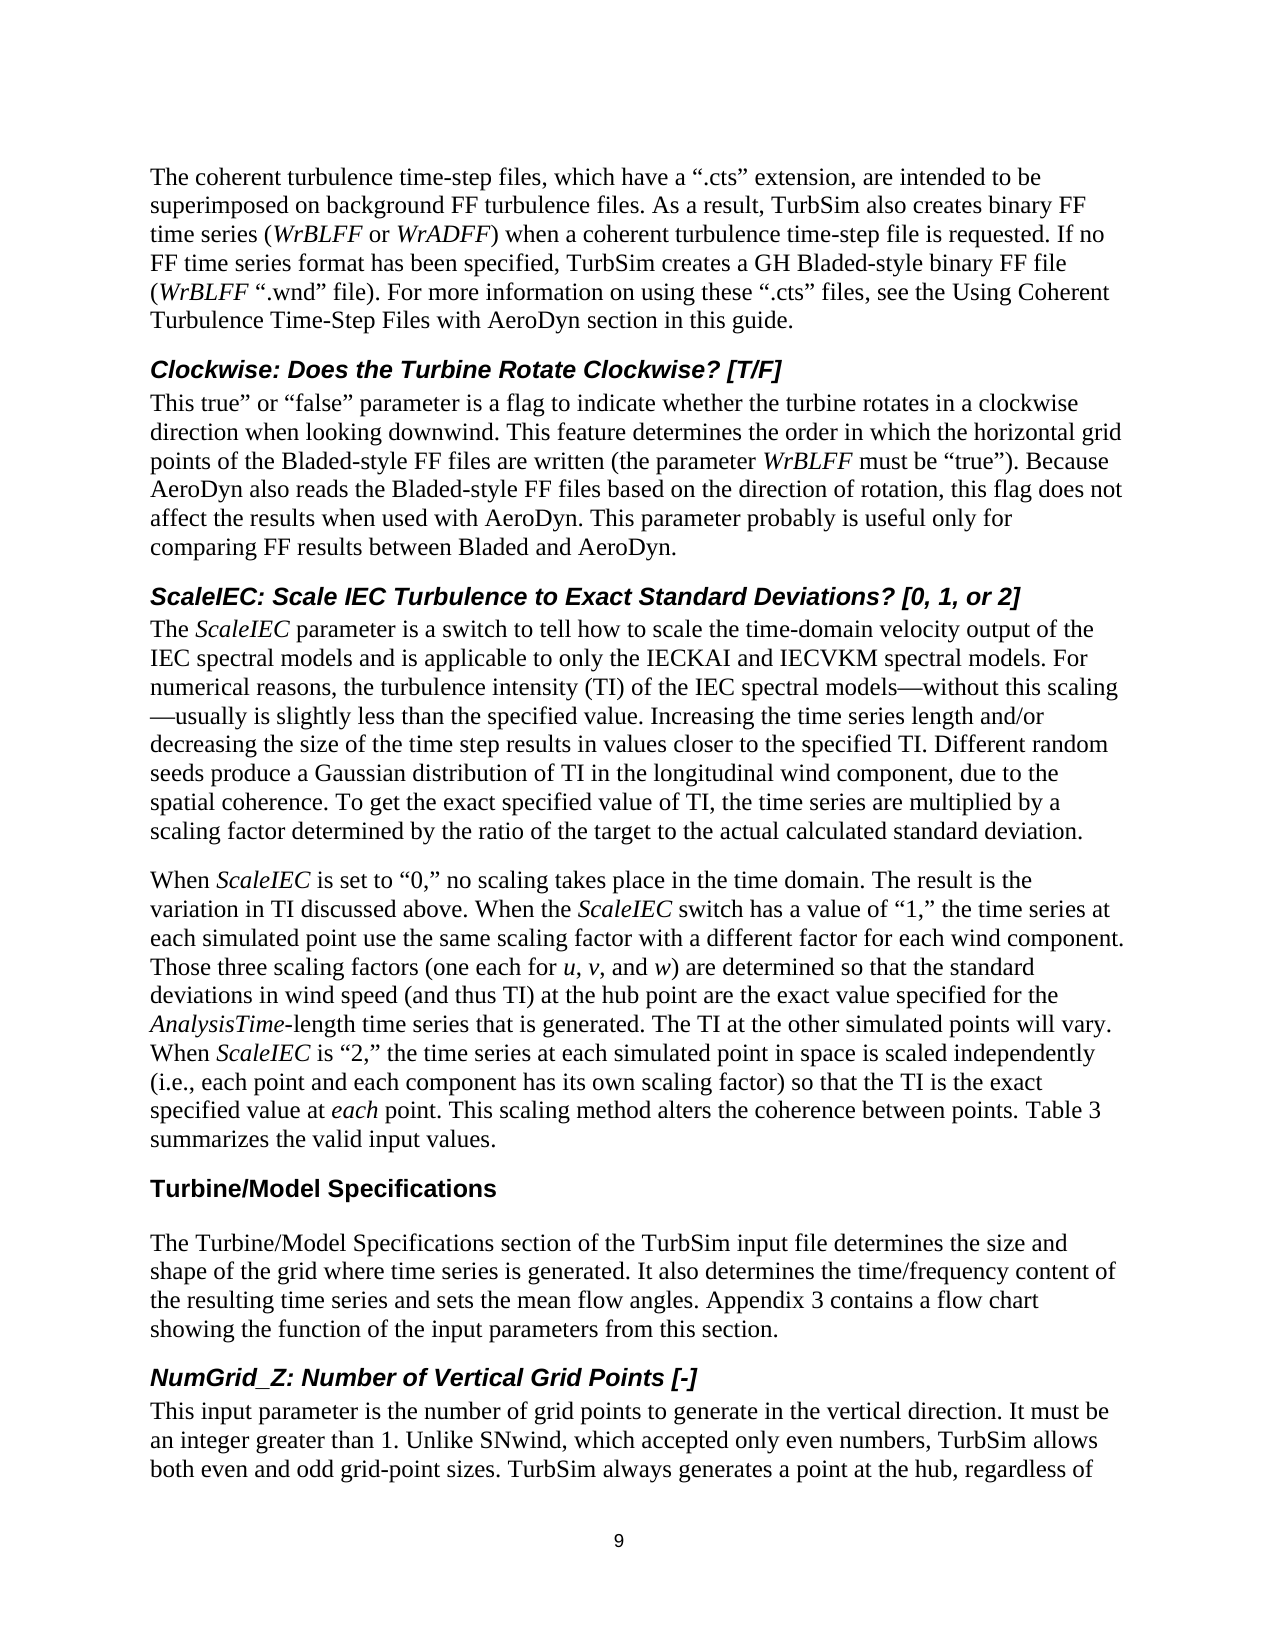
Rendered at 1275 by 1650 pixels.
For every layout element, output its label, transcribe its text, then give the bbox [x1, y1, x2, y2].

text The Turbine/Model Specifications section of the TurbSim input file determines the size and shape of the grid where time series is generated. It also determines the time/frequency content of the resulting time series and sets the mean flow angles. Appendix C contains a flow chart showing the function of the input parameters from this section. [150, 1228, 1125, 1343]
text NumGrid_Z: Number of Vertical Grid Points [-] [150, 1363, 1125, 1392]
text When ScaleIEC is set to “0,” no scaling takes place in the time domain. The result is the variation in TI discussed above. When the ScaleIEC switch has a value of “1,” the time series at each simulated point use the same scaling factor with a different factor for each wind component. Those three scaling factors (one each for u, v, and w) are determined so that the standard deviations in wind speed (and thus TI) at the hub point are the exact value specified for the AnalysisTime-length time series that is generated. The TI at the other simulated points will vary. When ScaleIEC is “2,” the time series at each simulated point in space is scaled independently (i.e., each point and each component has its own scaling factor) so that the TI is the exact specified value at each point. This scaling method alters the coherence between points. Table 3 summarizes the valid input values. [150, 865, 1125, 1153]
text This true” or “false” parameter is a flag to indicate whether the turbine rotates in a clockwise direction when looking downwind. This feature determines the order in which the horizontal grid points of the Bladed-style FF files are written (the parameter WrBLFF must be “true”). Because AeroDyn also reads the Bladed-style FF files based on the direction of rotation, this flag does not affect the results when used with AeroDyn. This parameter probably is useful only for comparing FF results between Bladed and AeroDyn. [150, 388, 1125, 561]
text Clockwise: Does the Turbine Rotate Clockwise? [T/F] [150, 355, 1125, 384]
text Turbine/Model Specifications [150, 1174, 1125, 1202]
text ScaleIEC: Scale IEC Turbulence to Exact Standard Deviations? [0, 1, or 2] [150, 582, 1125, 610]
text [150, 1396, 1125, 1483]
text The coherent turbulence time-step files, which have a “.cts” extension, are intended to be superimposed on background FF turbulence files. As a result, TurbSim also creates binary FF time series (WrBLFF or WrADFF) when a coherent turbulence time-step file is requested. If no FF time series format has been specified, TurbSim creates a GH Bladed-style binary FF file (WrBLFF “.wnd” file). For more information on using these “.cts” files, see the Using Coherent Turbulence Time-Step Files with AeroDyn section in this guide. [150, 162, 1125, 334]
text The ScaleIEC parameter is a switch to tell how to scale the time-domain velocity output of the IEC spectral models and is applicable to only the IECKAI and IECVKM spectral models. For numerical reasons, the turbulence intensity (TI) of the IEC spectral models—without this scaling—usually is slightly less than the specified value. Increasing the time series length and/or decreasing the size of the time step results in values closer to the specified TI. Different random seeds produce a Gaussian distribution of TI in the longitudinal wind component, due to the spatial coherence. To get the exact specified value of TI, the time series are multiplied by a scaling factor determined by the ratio of the target to the actual calculated standard deviation. [150, 614, 1125, 844]
